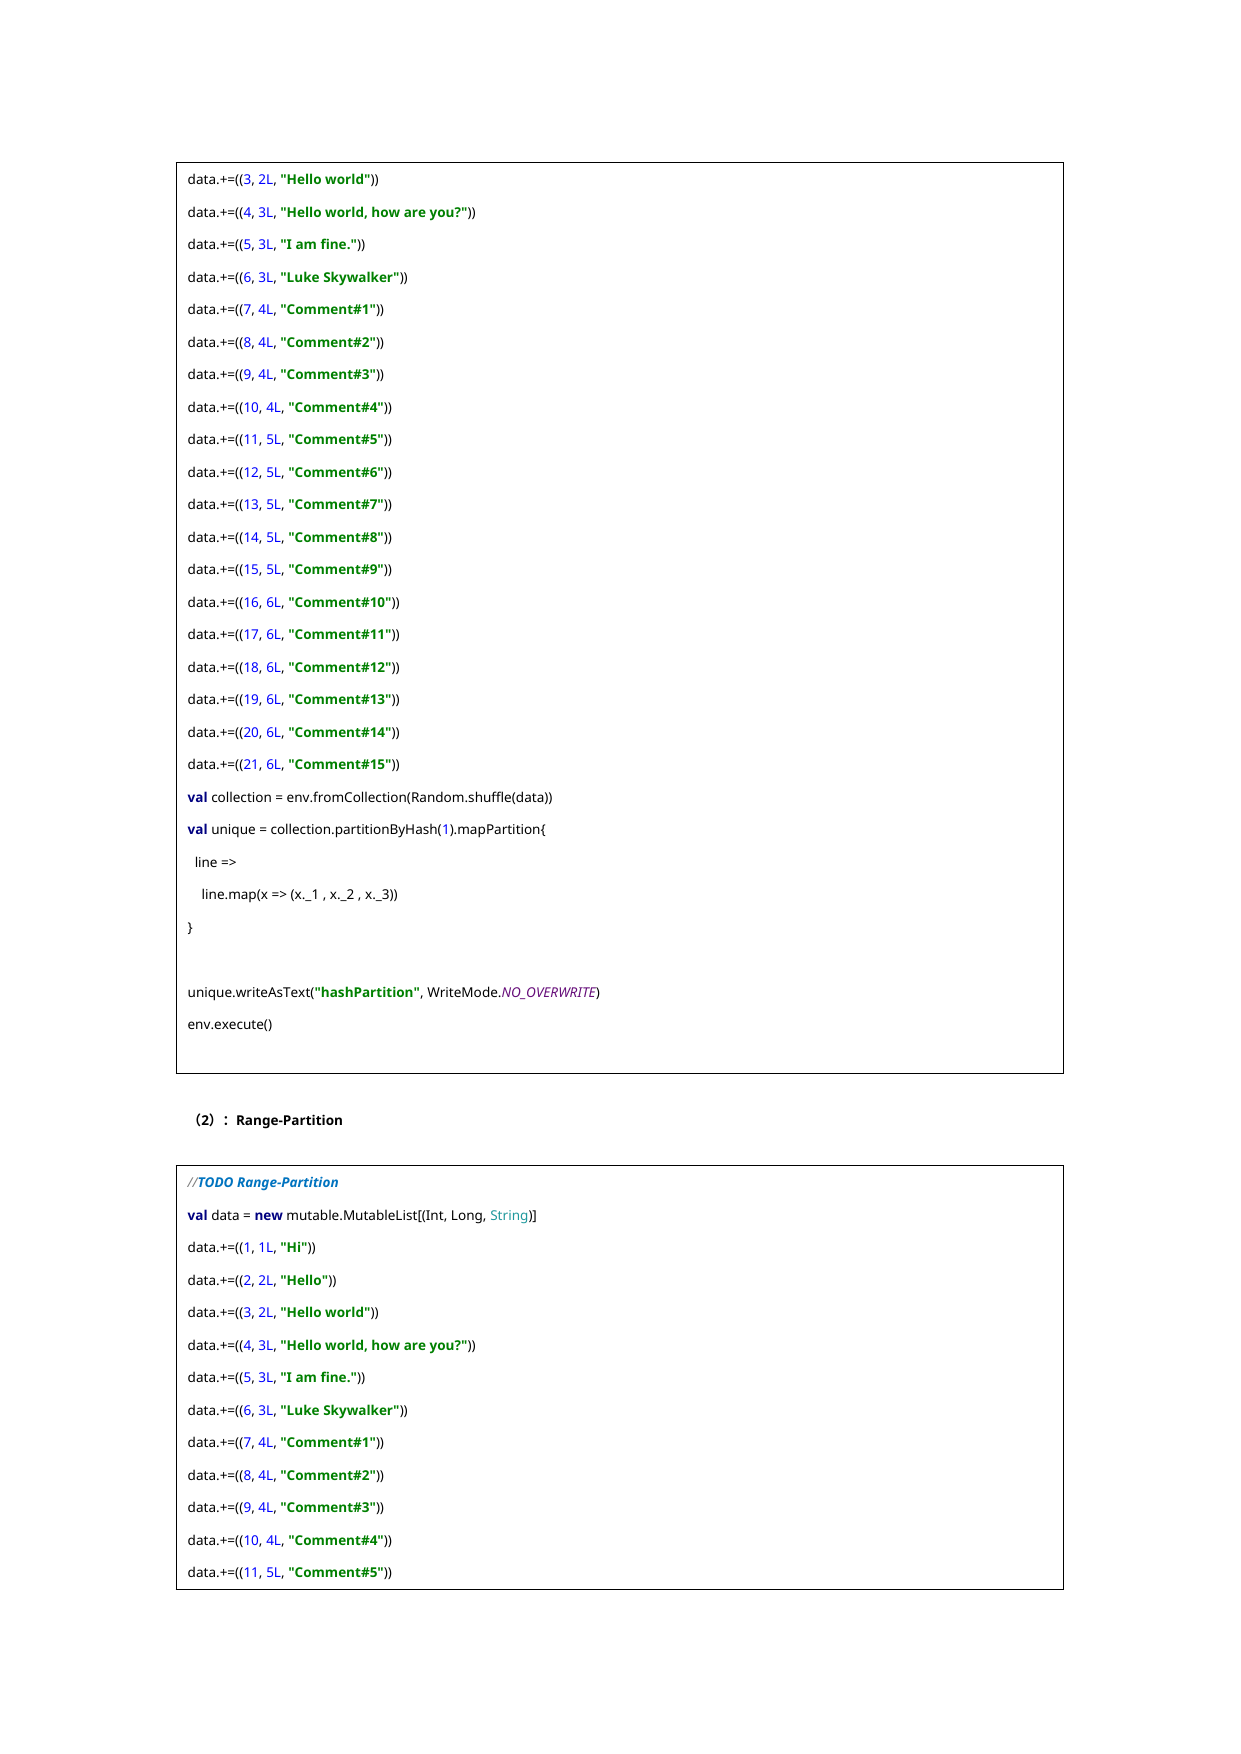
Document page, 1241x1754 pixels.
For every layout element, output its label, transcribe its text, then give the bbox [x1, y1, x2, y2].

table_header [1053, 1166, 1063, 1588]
subtitle （2）：Range-Partition [187, 1103, 1053, 1136]
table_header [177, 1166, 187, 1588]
